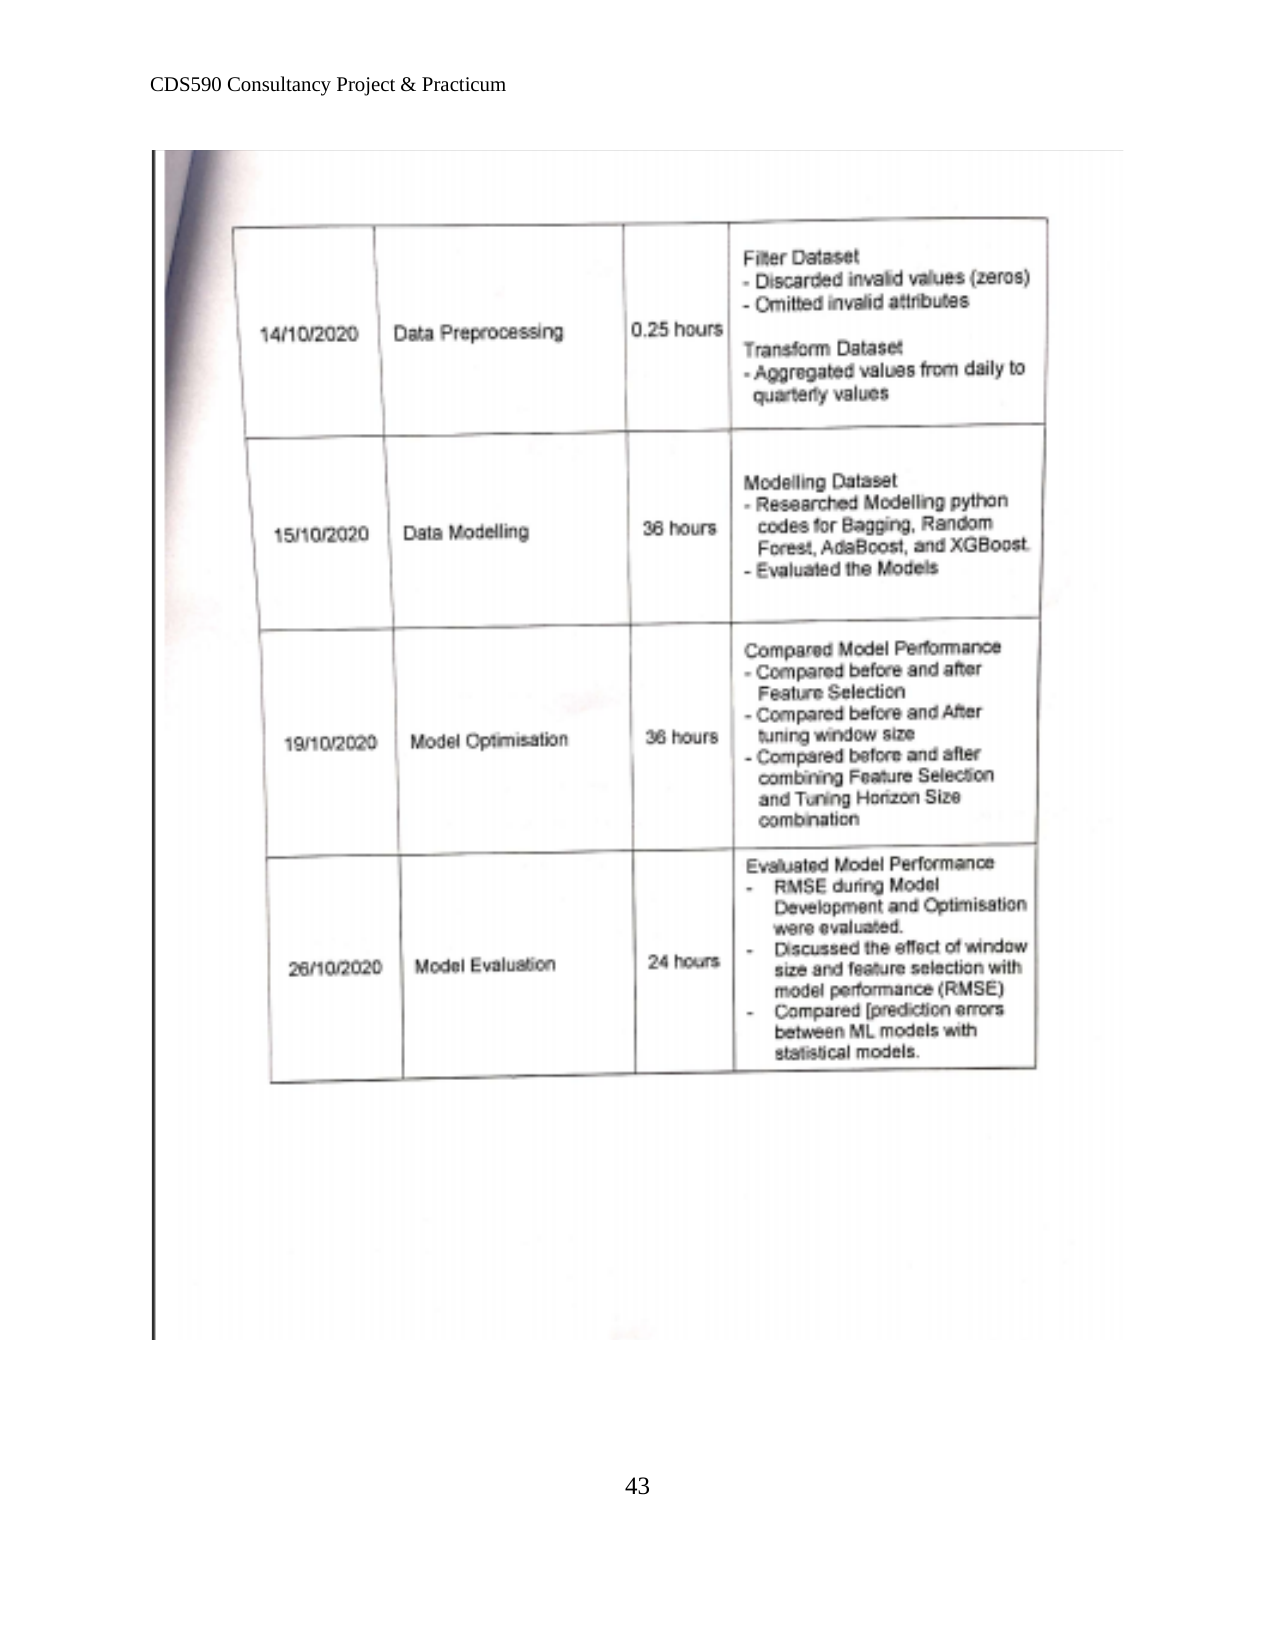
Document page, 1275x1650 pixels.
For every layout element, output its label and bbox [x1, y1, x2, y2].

picture [151, 150, 1124, 1340]
